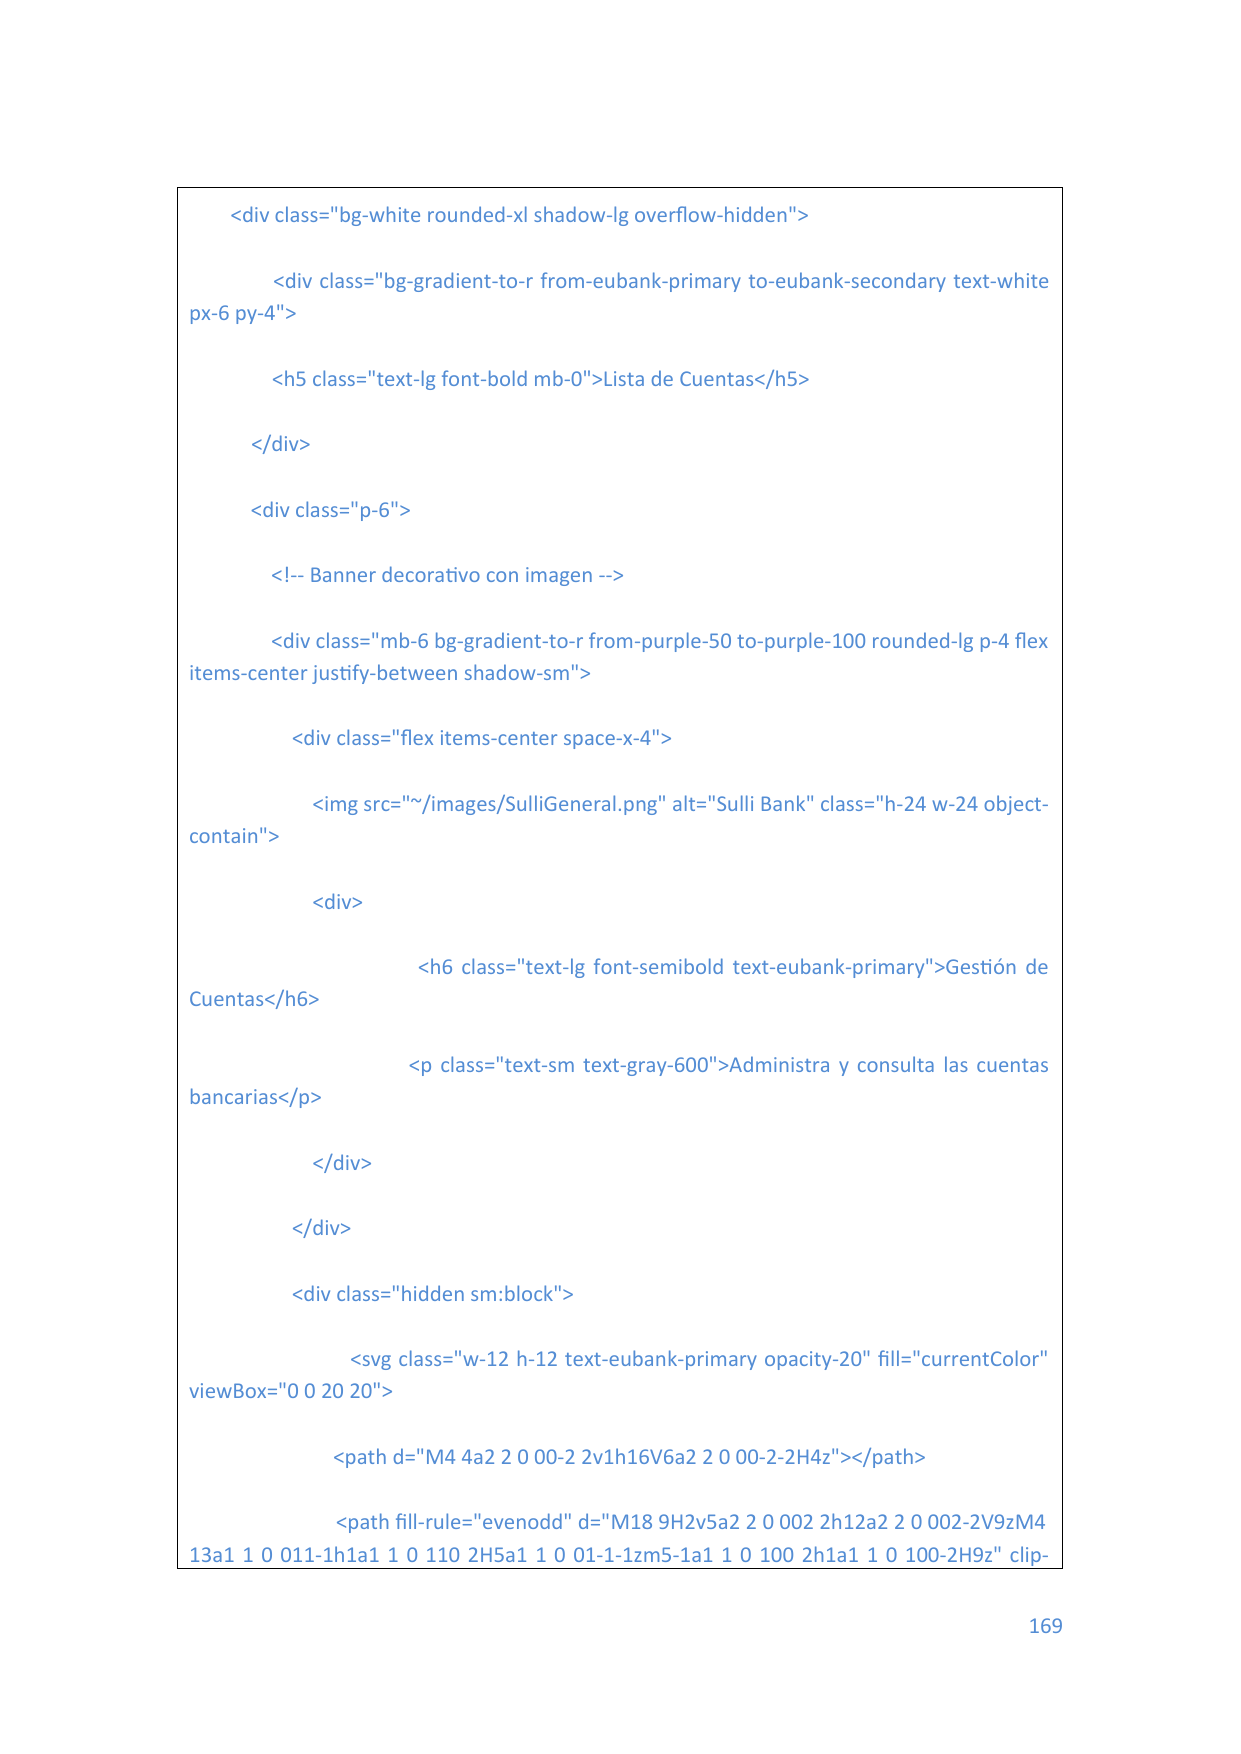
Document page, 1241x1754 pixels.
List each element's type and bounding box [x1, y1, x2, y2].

table_header [178, 188, 1062, 1568]
